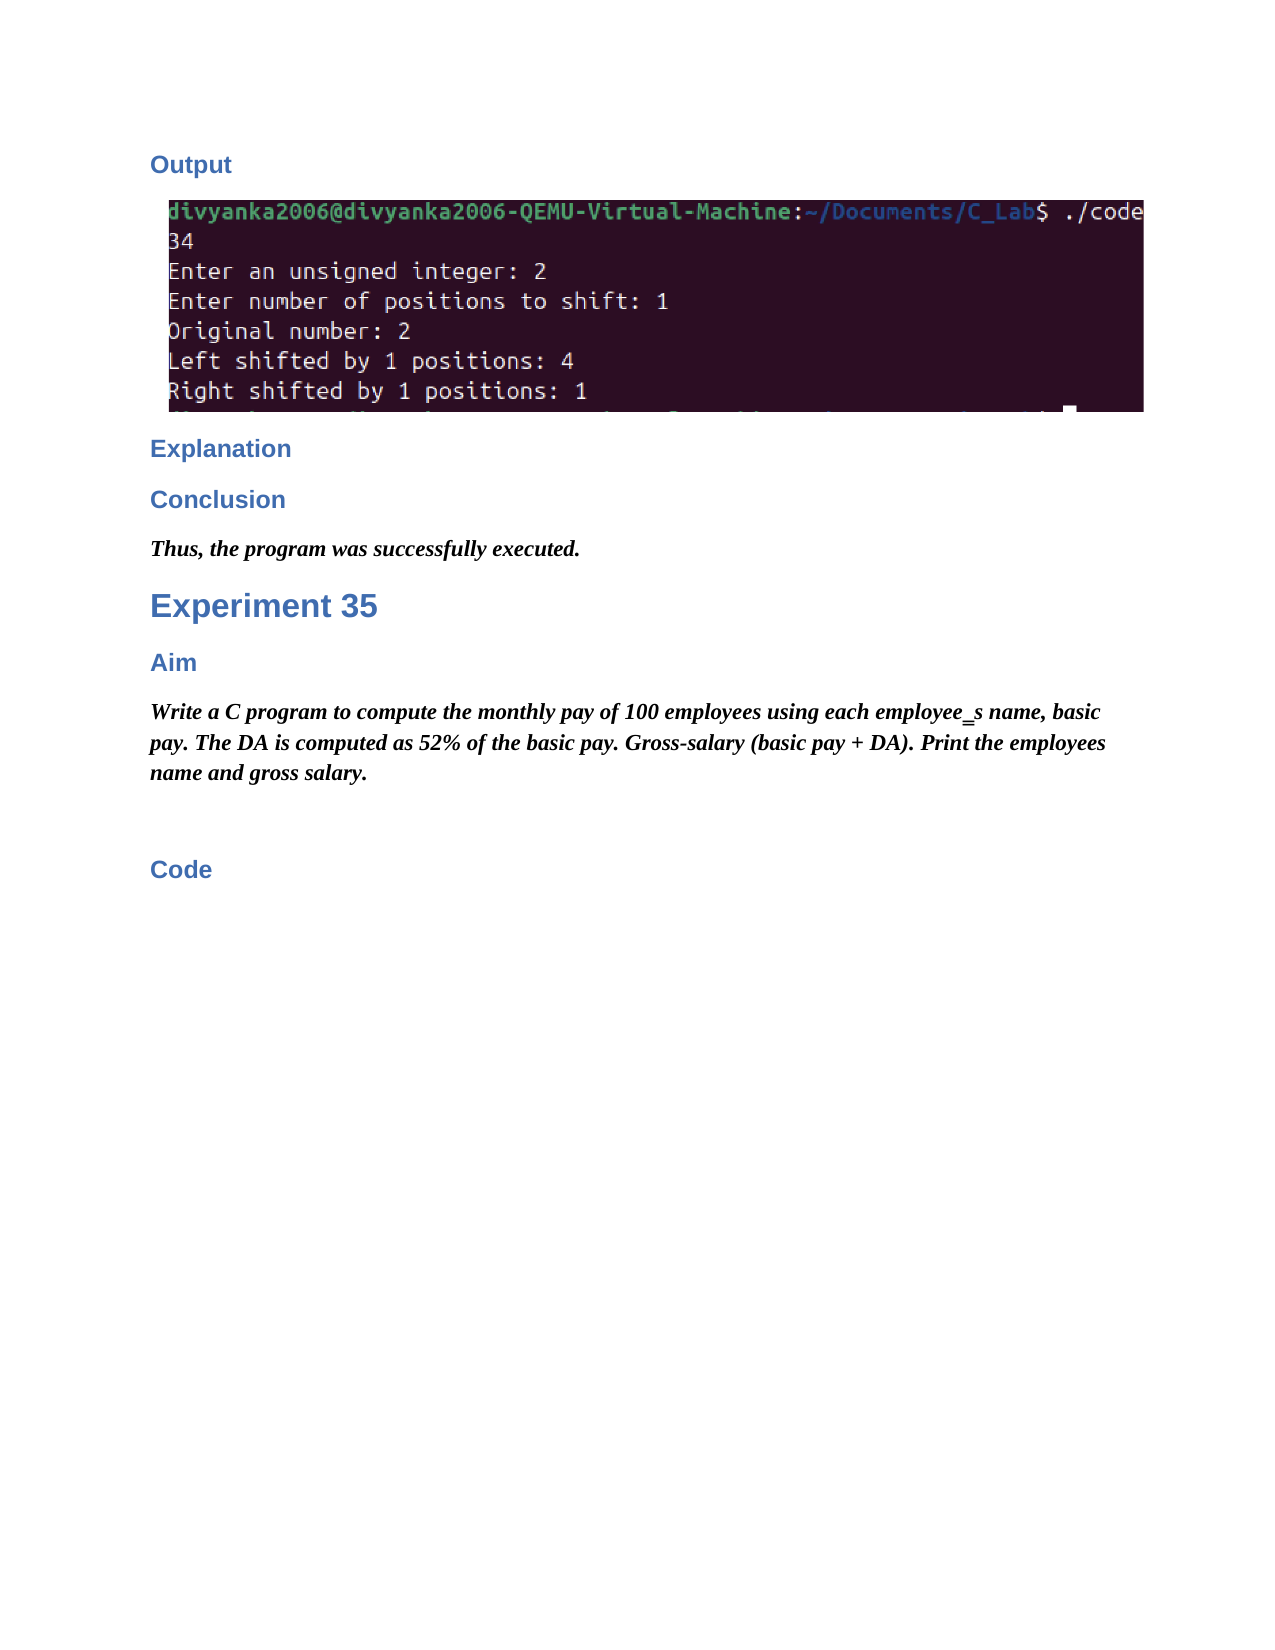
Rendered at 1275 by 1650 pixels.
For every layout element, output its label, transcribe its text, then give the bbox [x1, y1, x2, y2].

text Explanation [150, 434, 1125, 463]
text Thus, the program was successfully executed. [150, 535, 1125, 561]
text Experiment 35 [150, 586, 1125, 624]
text Output [150, 150, 1125, 179]
text Conclusion [150, 484, 1125, 513]
text Write a C program to compute the monthly pay of 100 employees using each employee‗s name, basic pay. The DA is computed as 52% of the basic pay. Gross-salary (basic pay + DA). Print the employees name and gross salary. [150, 698, 1125, 786]
text Code [150, 855, 1125, 883]
text Aim [150, 648, 1125, 676]
